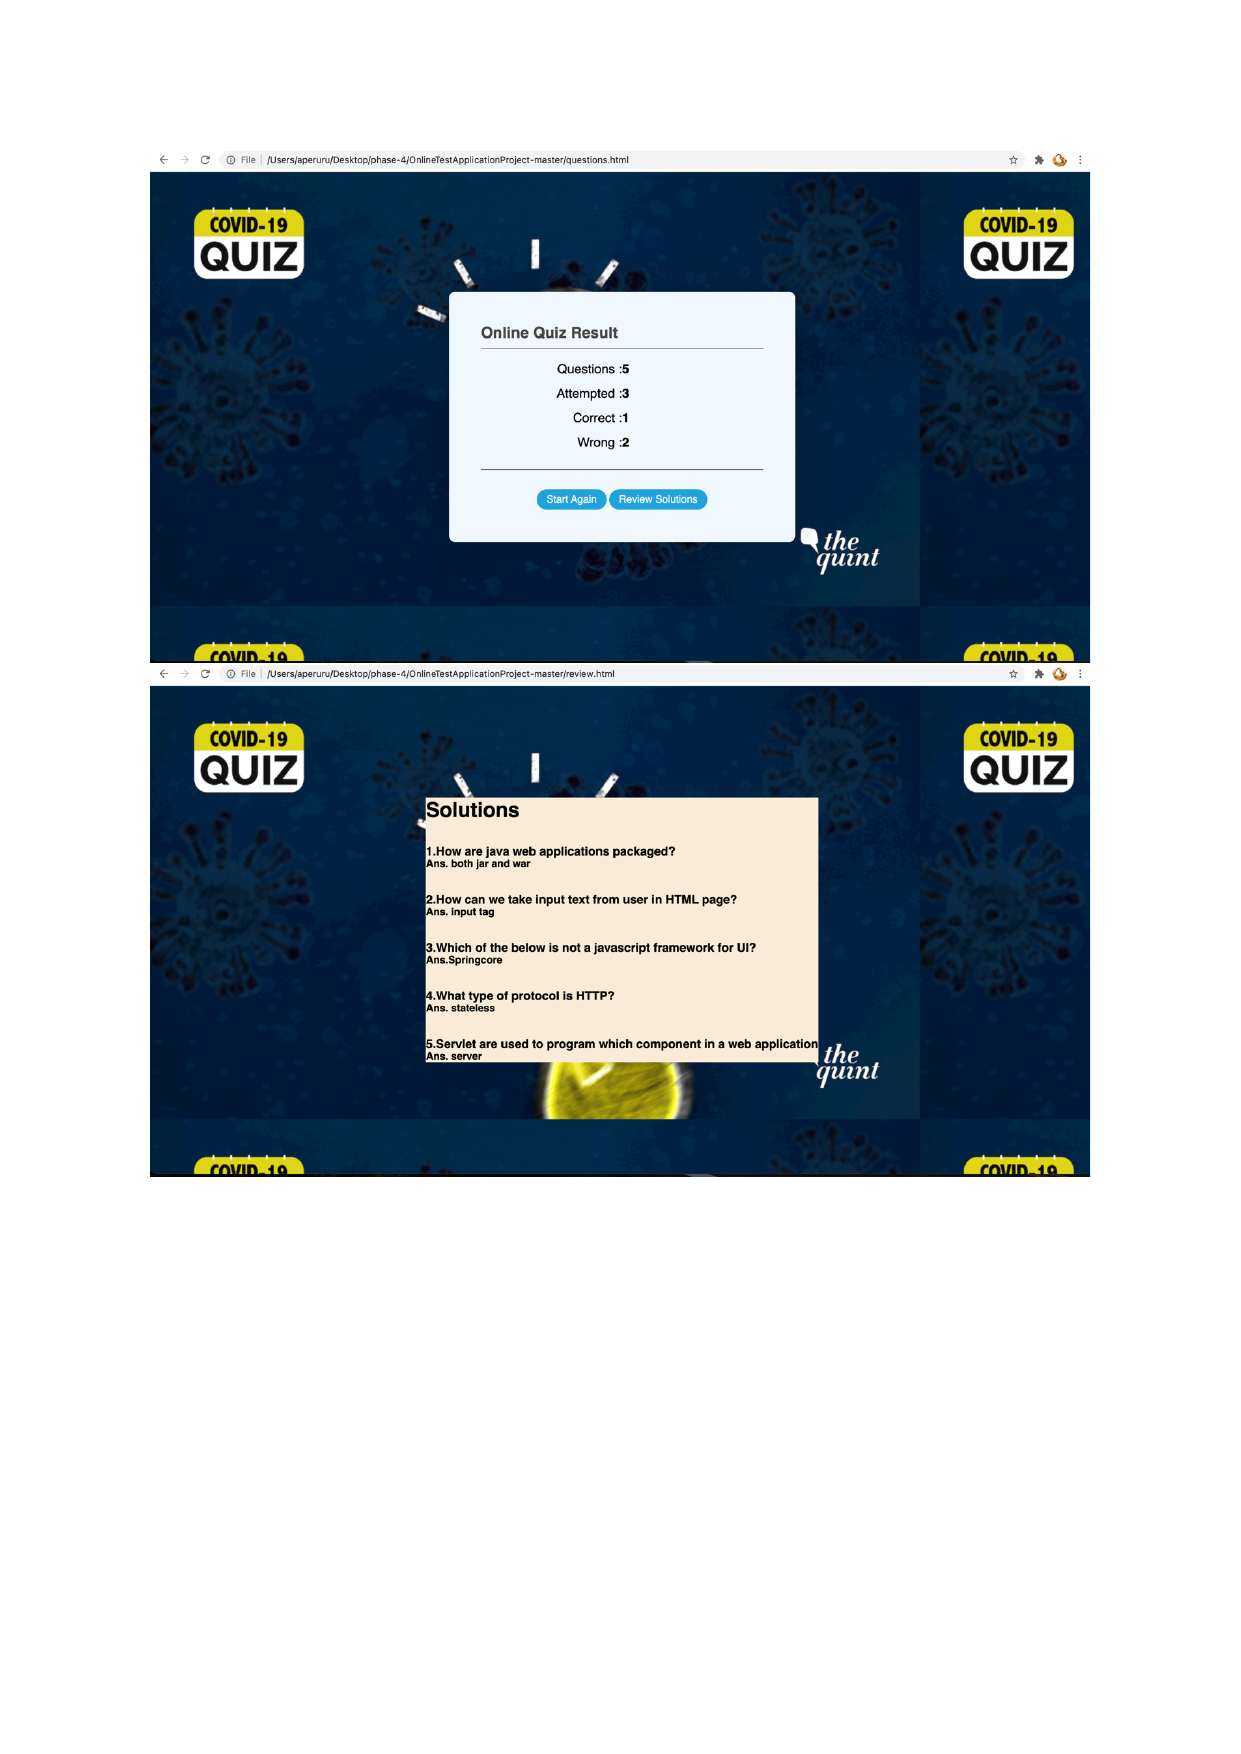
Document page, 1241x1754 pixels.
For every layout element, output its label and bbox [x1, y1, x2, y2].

picture [150, 150, 1091, 1177]
